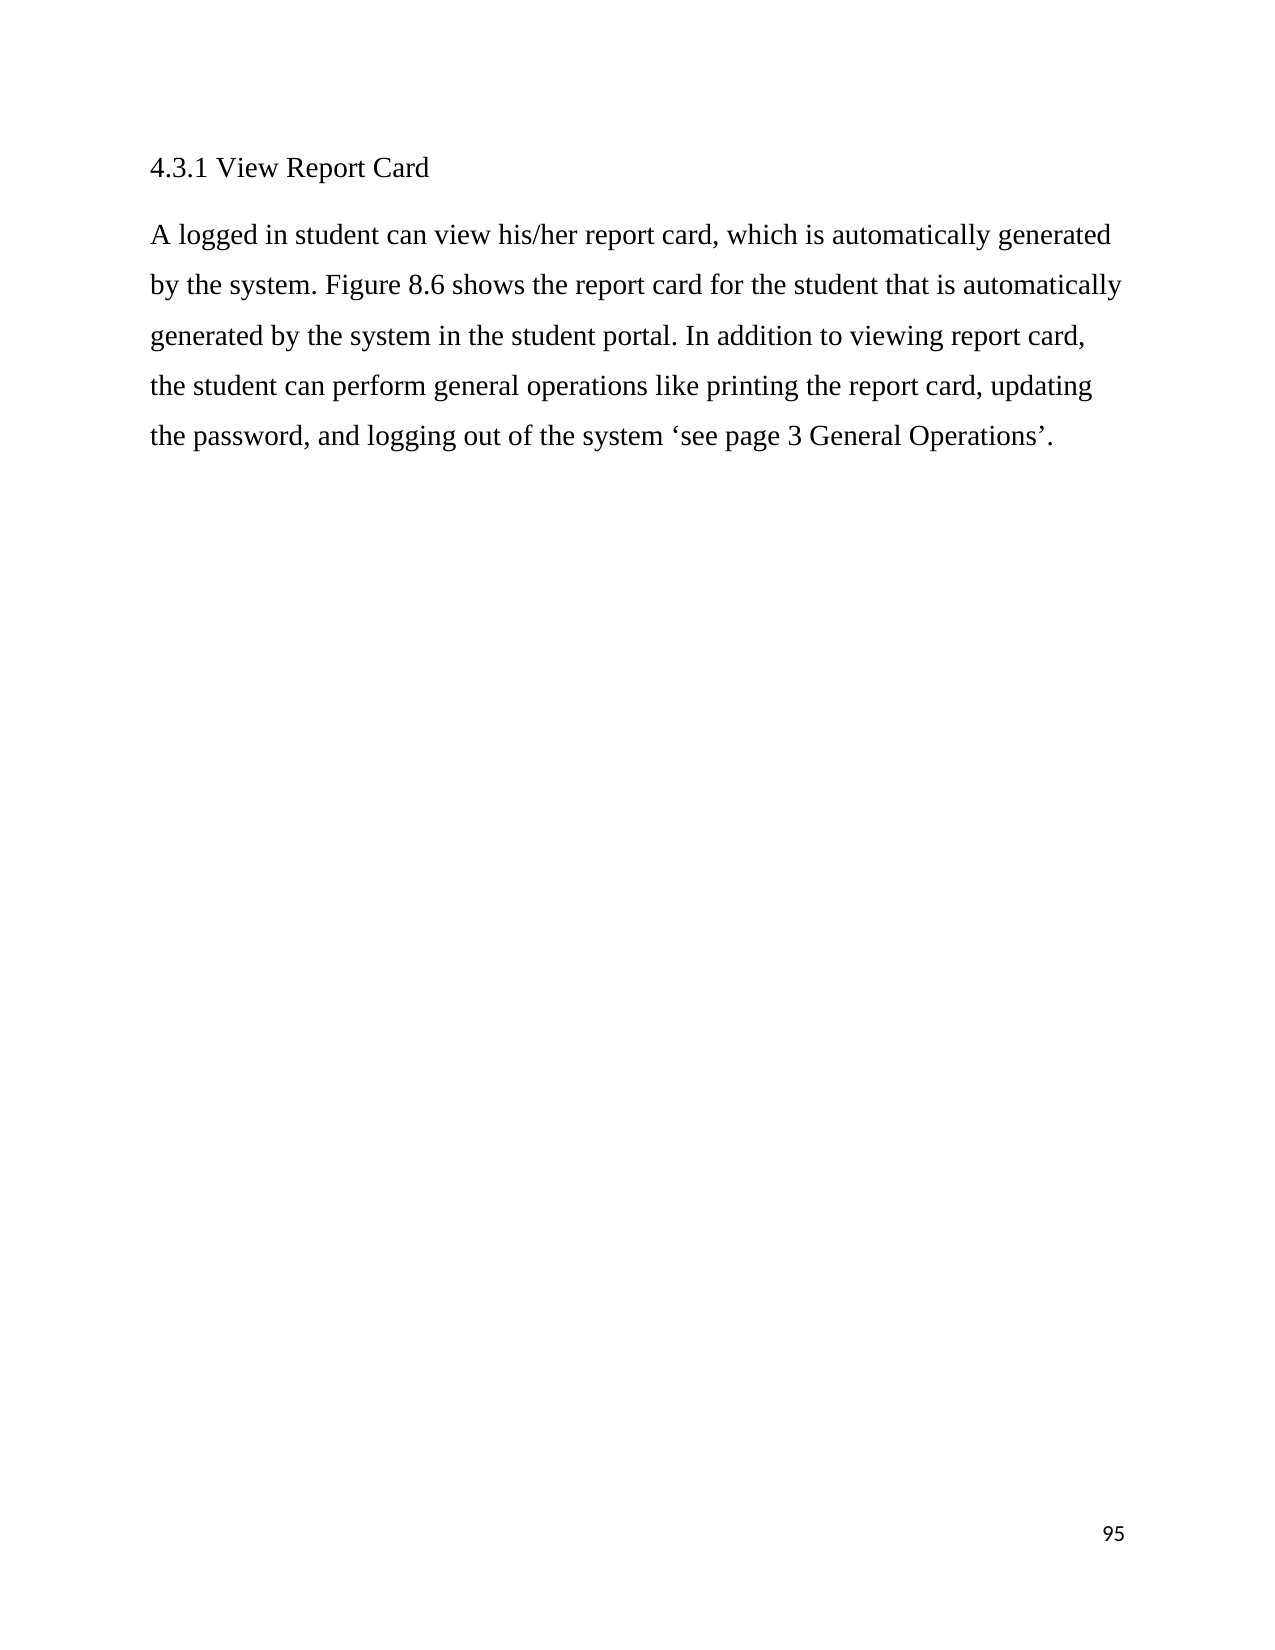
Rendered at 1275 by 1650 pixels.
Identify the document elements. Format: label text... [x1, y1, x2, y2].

text A logged in student can view his/her report card, which is automatically generated by the system. Figure 8.6 shows the report card for the student that is automatically generated by the system in the student portal. In addition to viewing report card, the student can perform general operations like printing the report card, updating the password, and logging out of the system ‘see page 3 General Operations’. [150, 217, 1125, 452]
text 4.3.1 View Report Card [150, 150, 1125, 183]
